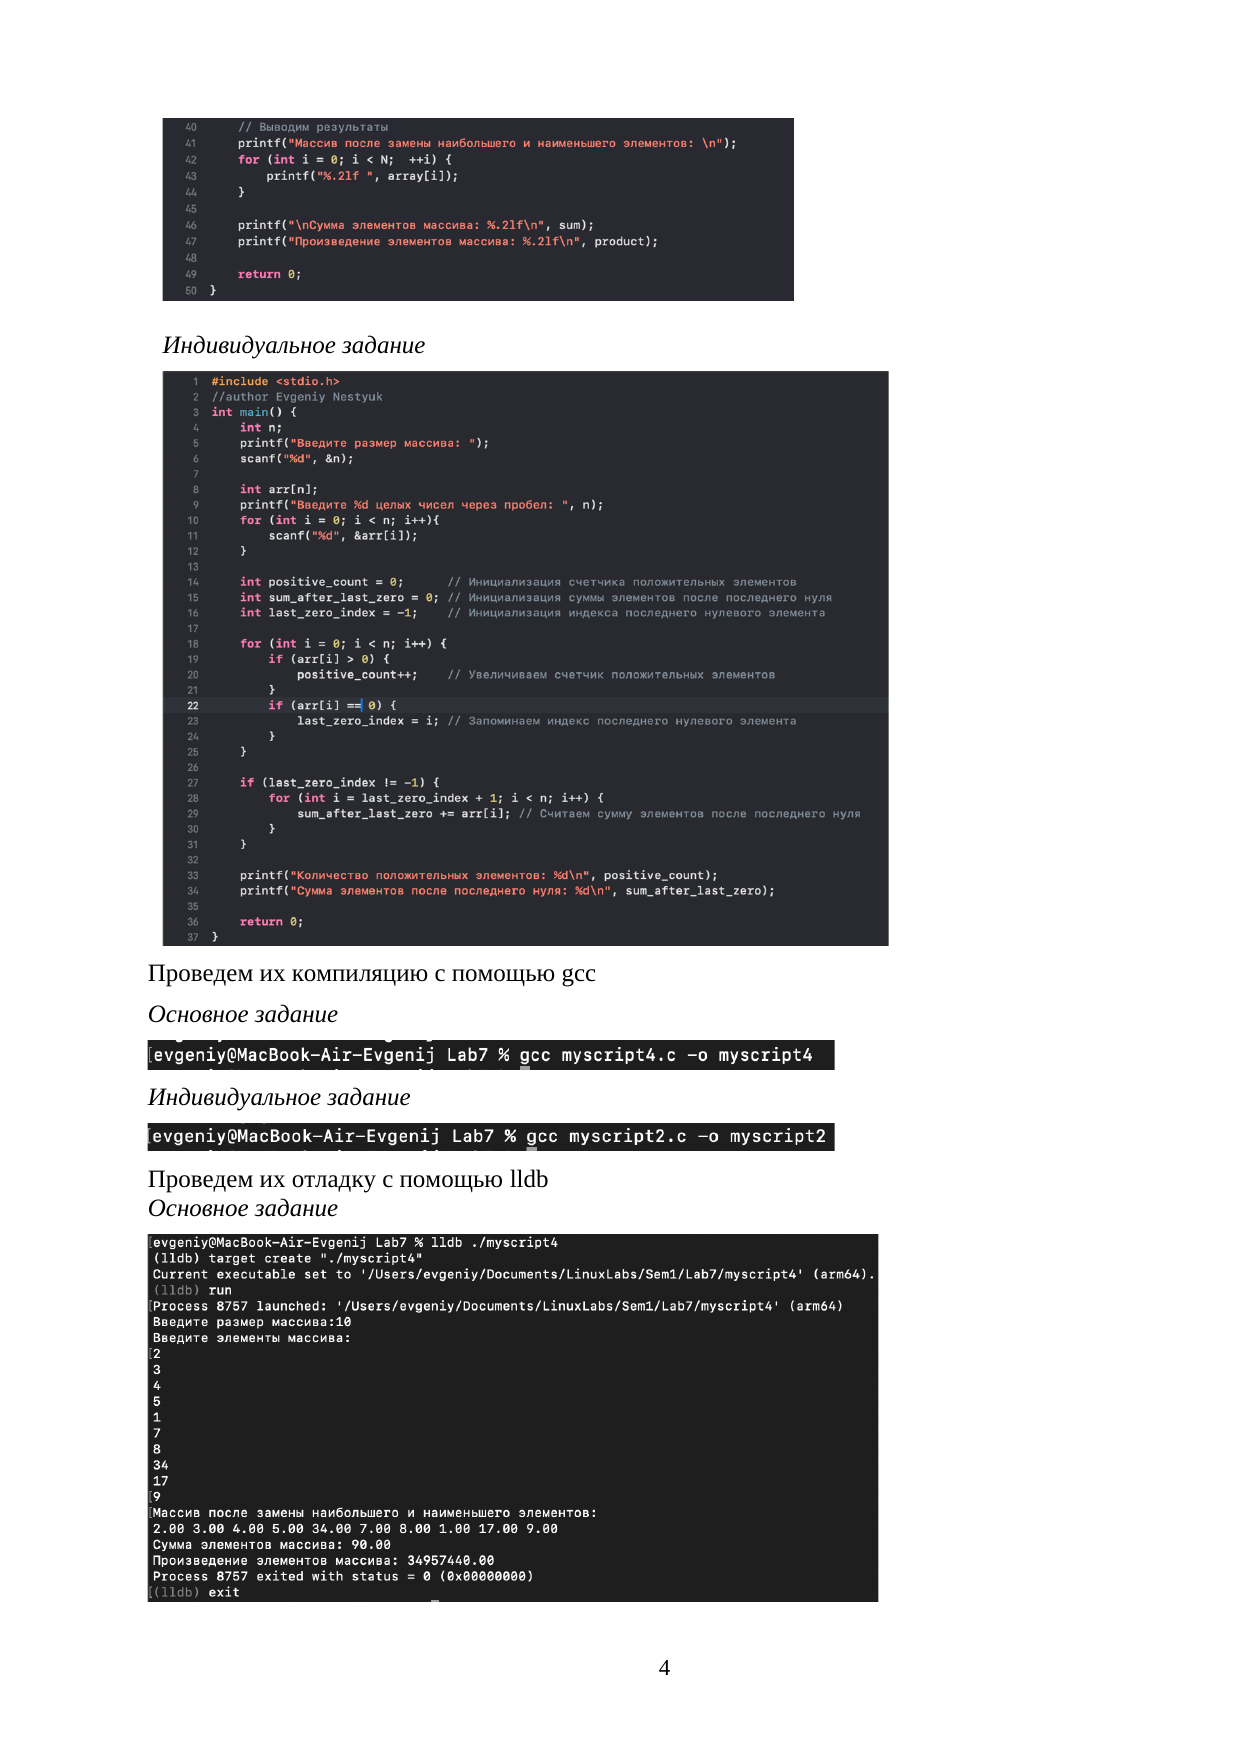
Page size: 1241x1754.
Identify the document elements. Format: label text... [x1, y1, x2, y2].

picture [147, 1040, 835, 1070]
text Основное задание [148, 999, 1181, 1028]
picture [147, 1123, 835, 1151]
picture [147, 1234, 879, 1602]
text Индивидуальное задание [162, 330, 1181, 359]
text Основное задание [148, 1193, 1181, 1222]
picture [162, 371, 889, 946]
text Проведем их компиляцию с помощью gcc [148, 958, 1181, 987]
text Проведем их отладку с помощью lldb [148, 1164, 1181, 1193]
text Индивидуальное задание [148, 1082, 1181, 1111]
picture [162, 118, 794, 301]
